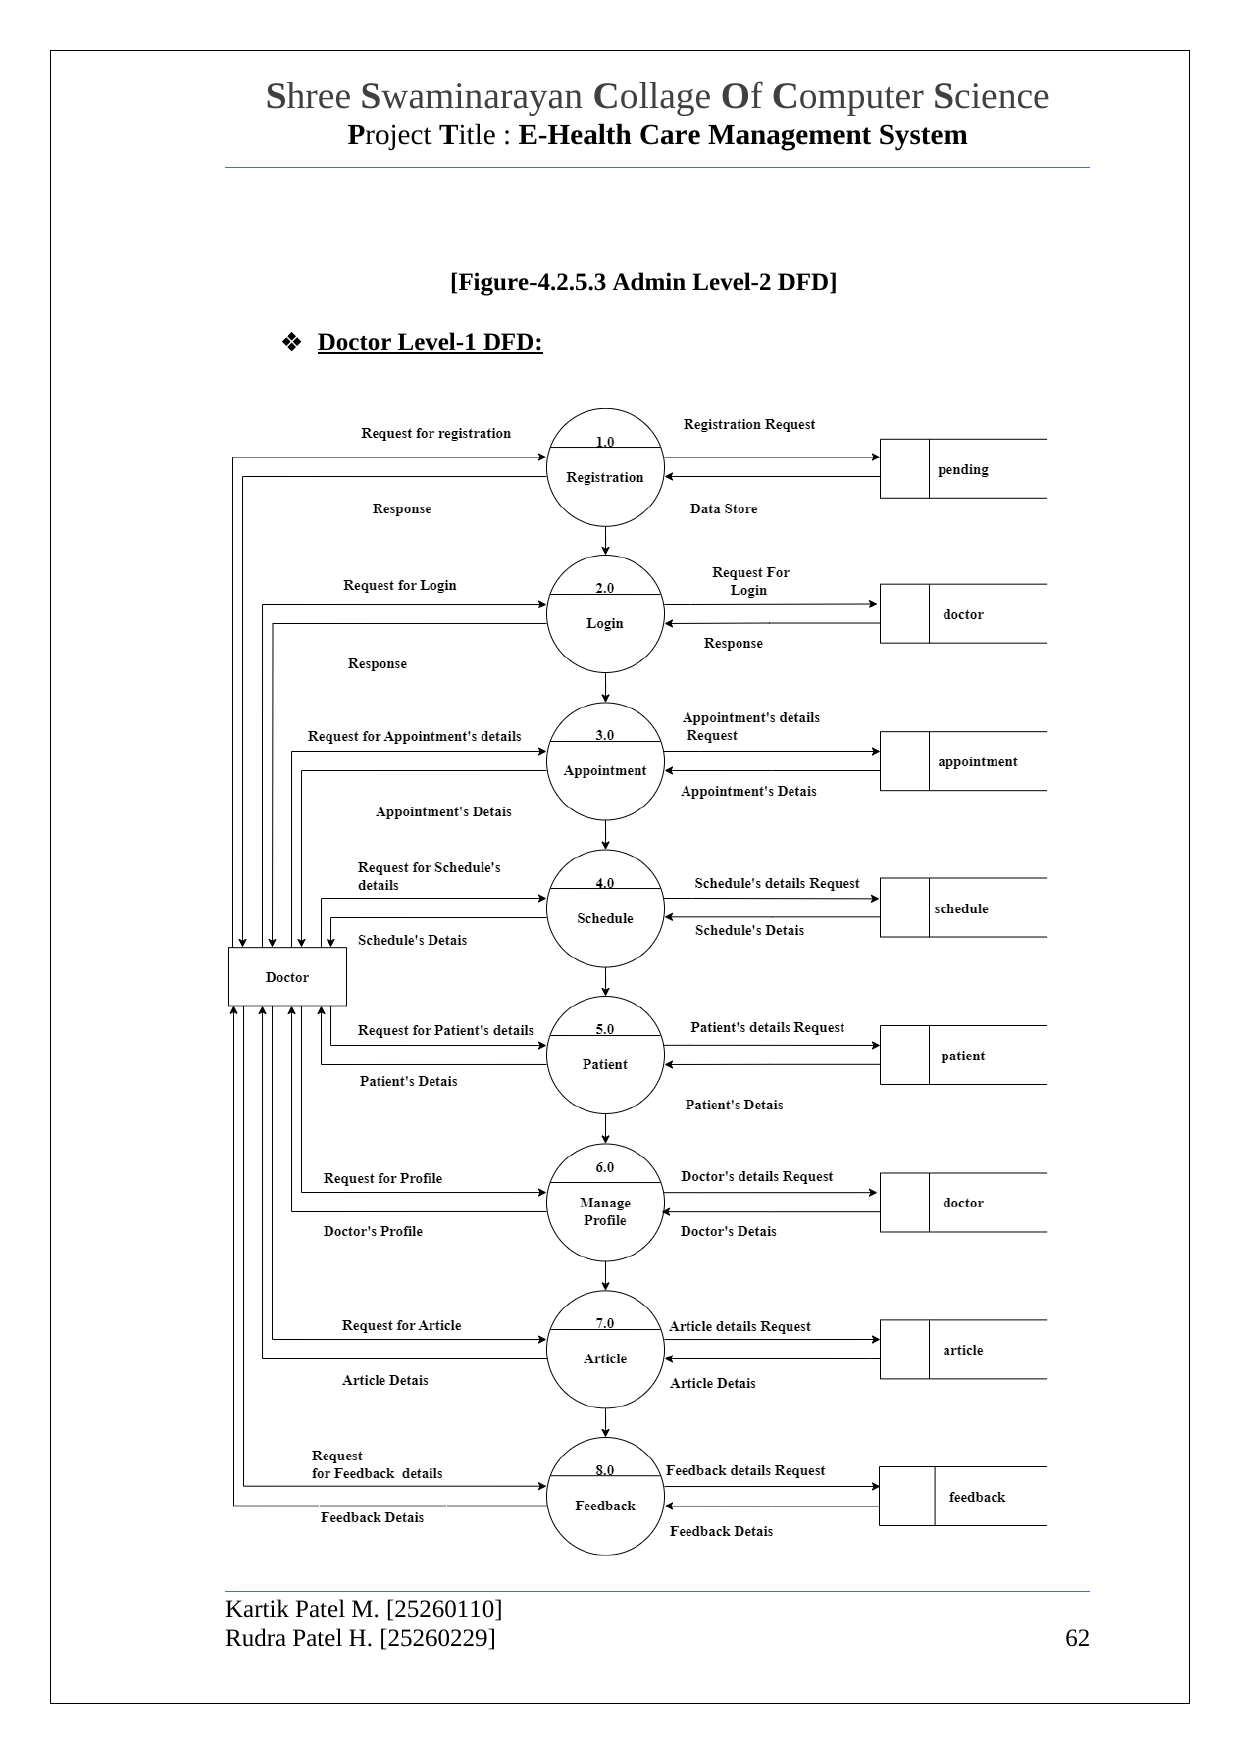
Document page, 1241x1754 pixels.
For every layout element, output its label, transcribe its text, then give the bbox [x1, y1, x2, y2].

list Doctor Level-1 DFD: [280, 327, 1090, 356]
picture [225, 408, 1048, 1556]
text [Figure-4.2.5.3 Admin Level-2 DFD] [450, 224, 1090, 296]
